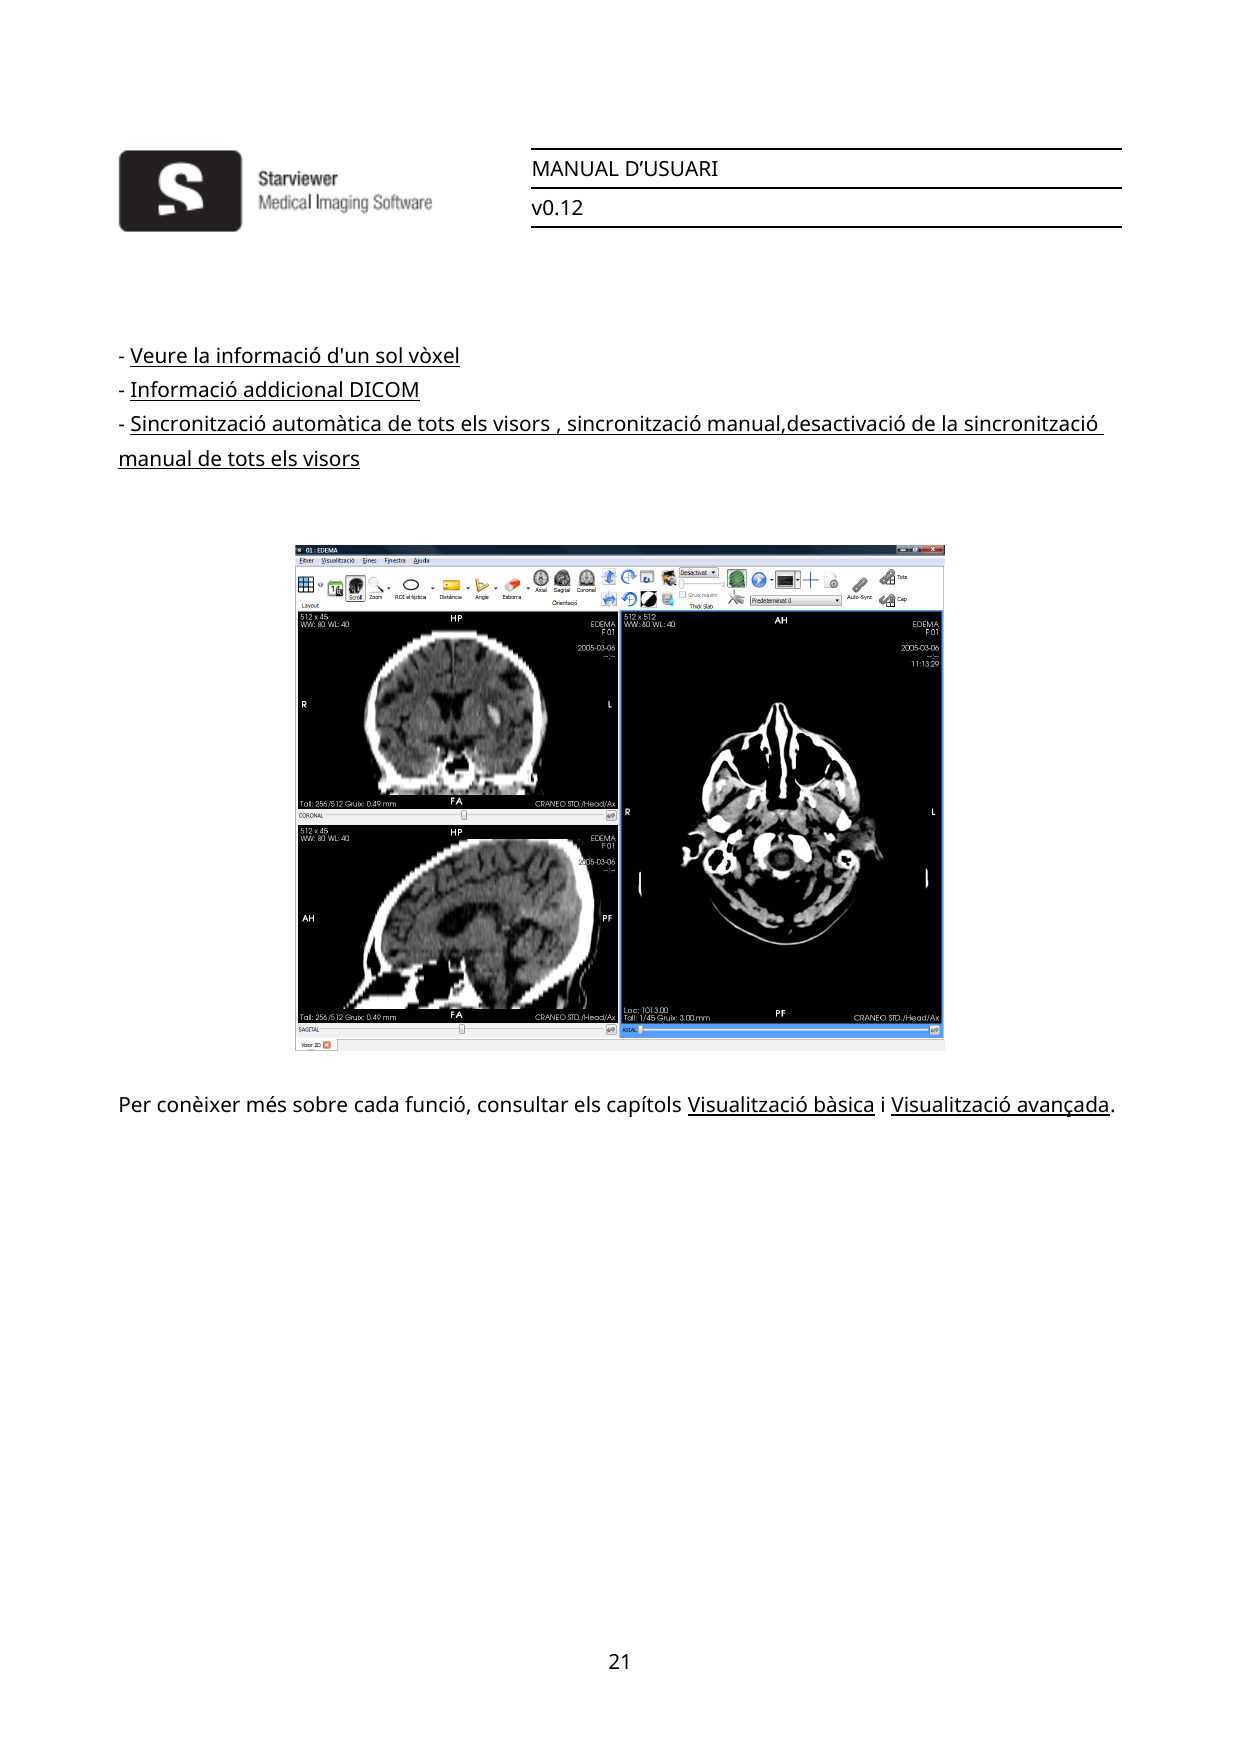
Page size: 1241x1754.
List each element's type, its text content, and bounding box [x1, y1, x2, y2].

list - Veure la informació d'un sol vòxel [118, 341, 1122, 370]
text - Sincronització automàtica de tots els visors , sincronització manual,desactivació de la sincronització manual de tots els visors [118, 409, 1122, 472]
picture [295, 545, 945, 1051]
text Per conèixer més sobre cada funció, consultar els capítols Visualització bàsica i Visualització avançada. [118, 1090, 1122, 1118]
list - Informació addicional DICOM [118, 376, 1122, 404]
